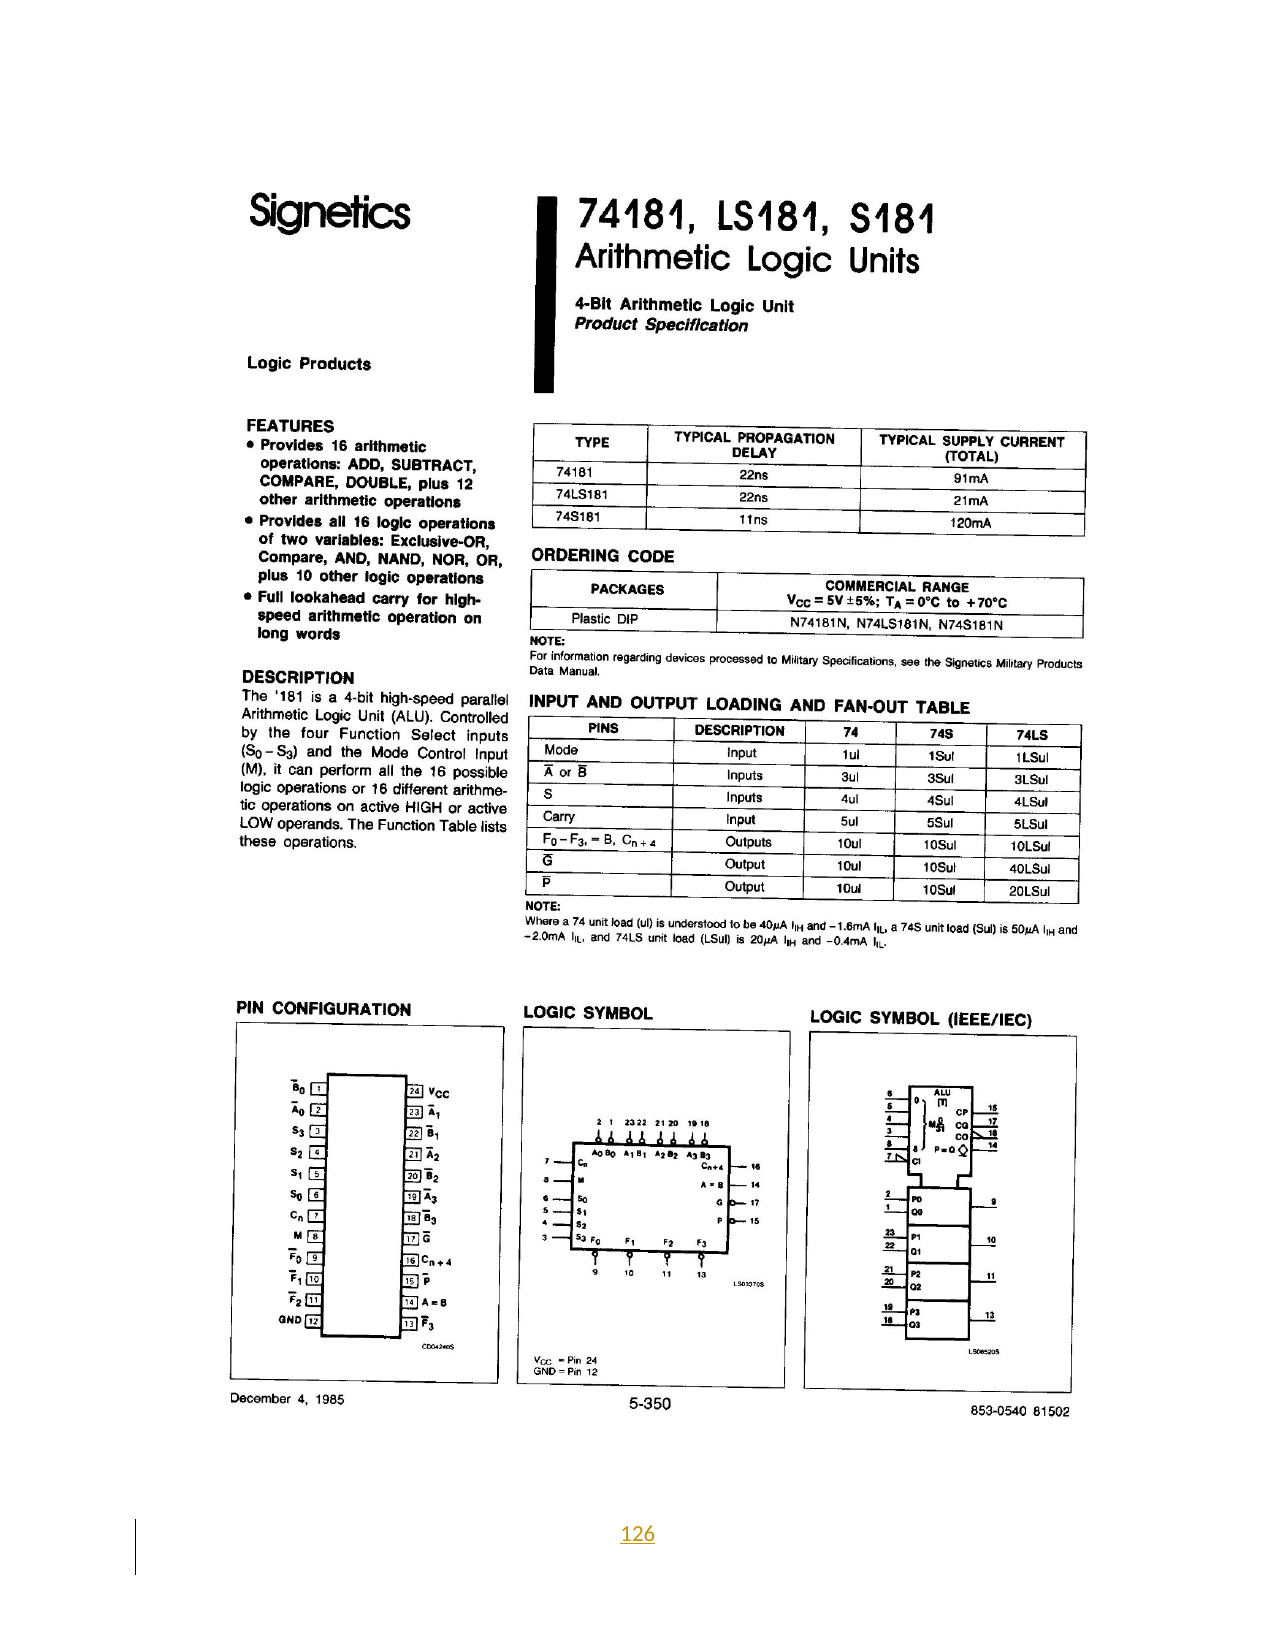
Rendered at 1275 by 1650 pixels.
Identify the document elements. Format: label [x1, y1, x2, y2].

picture [150, 150, 1169, 1435]
